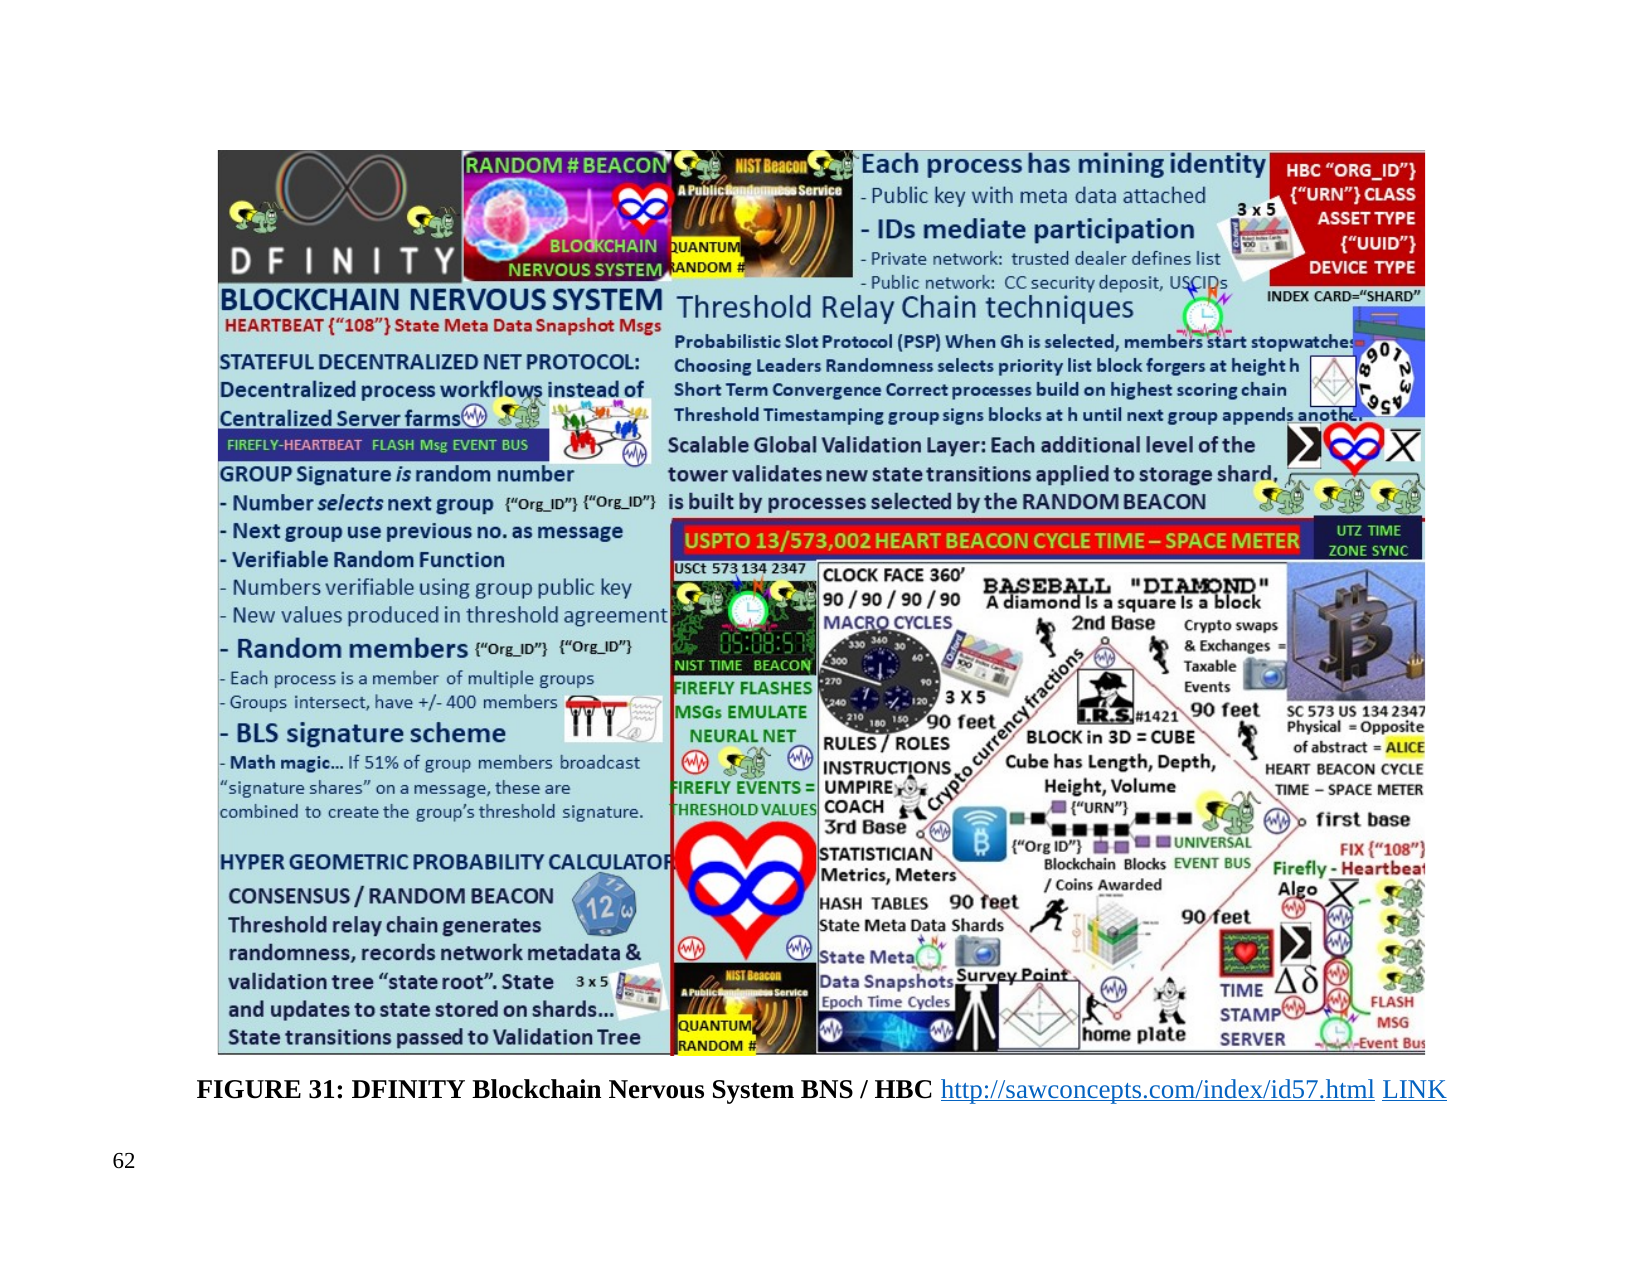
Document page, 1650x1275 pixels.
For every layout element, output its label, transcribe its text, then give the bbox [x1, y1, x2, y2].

picture [217, 150, 1426, 1056]
text FIGURE 31: DFINITY Blockchain Nervous System BNS / HBC http://sawconcepts.com/index/id57.html LINK [112, 1073, 1531, 1104]
